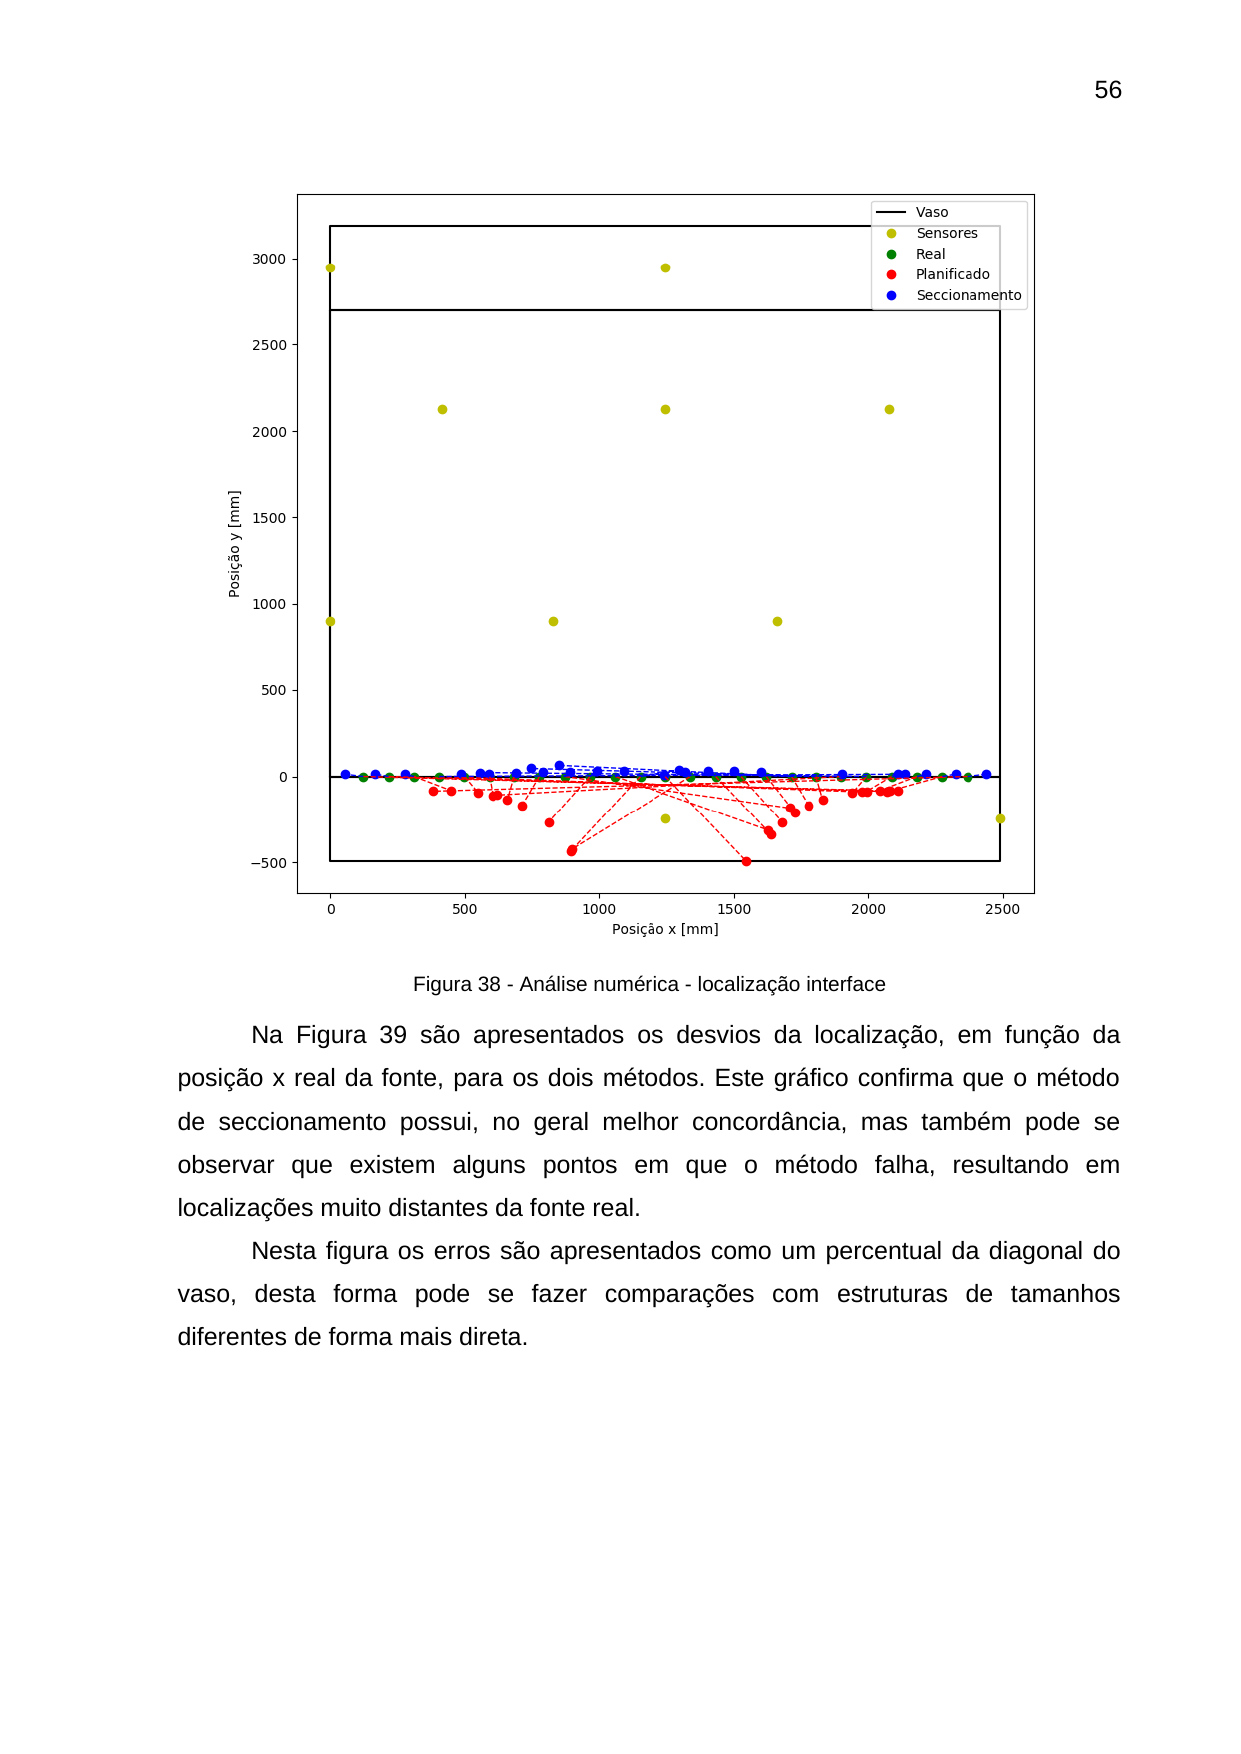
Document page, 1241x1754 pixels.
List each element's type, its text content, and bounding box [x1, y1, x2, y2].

text Na Figura 38 são apresentados os desvios da localização, em função da posição x real da fonte, para os dois métodos. Este gráfico confirma que o método de seccionamento possui, no geral melhor concordância, mas também pode se observar que existem alguns pontos em que o método falha, resultando em localizações muito distantes da fonte real. [177, 1020, 1122, 1221]
text Nesta figura os erros são apresentados como um percentual da diagonal do vaso, desta forma pode se fazer comparações com estruturas de tamanhos diferentes de forma mais direta. [177, 1236, 1122, 1351]
text Figura 38 - Análise numérica - localização interface [177, 972, 1122, 996]
picture [177, 177, 1129, 945]
